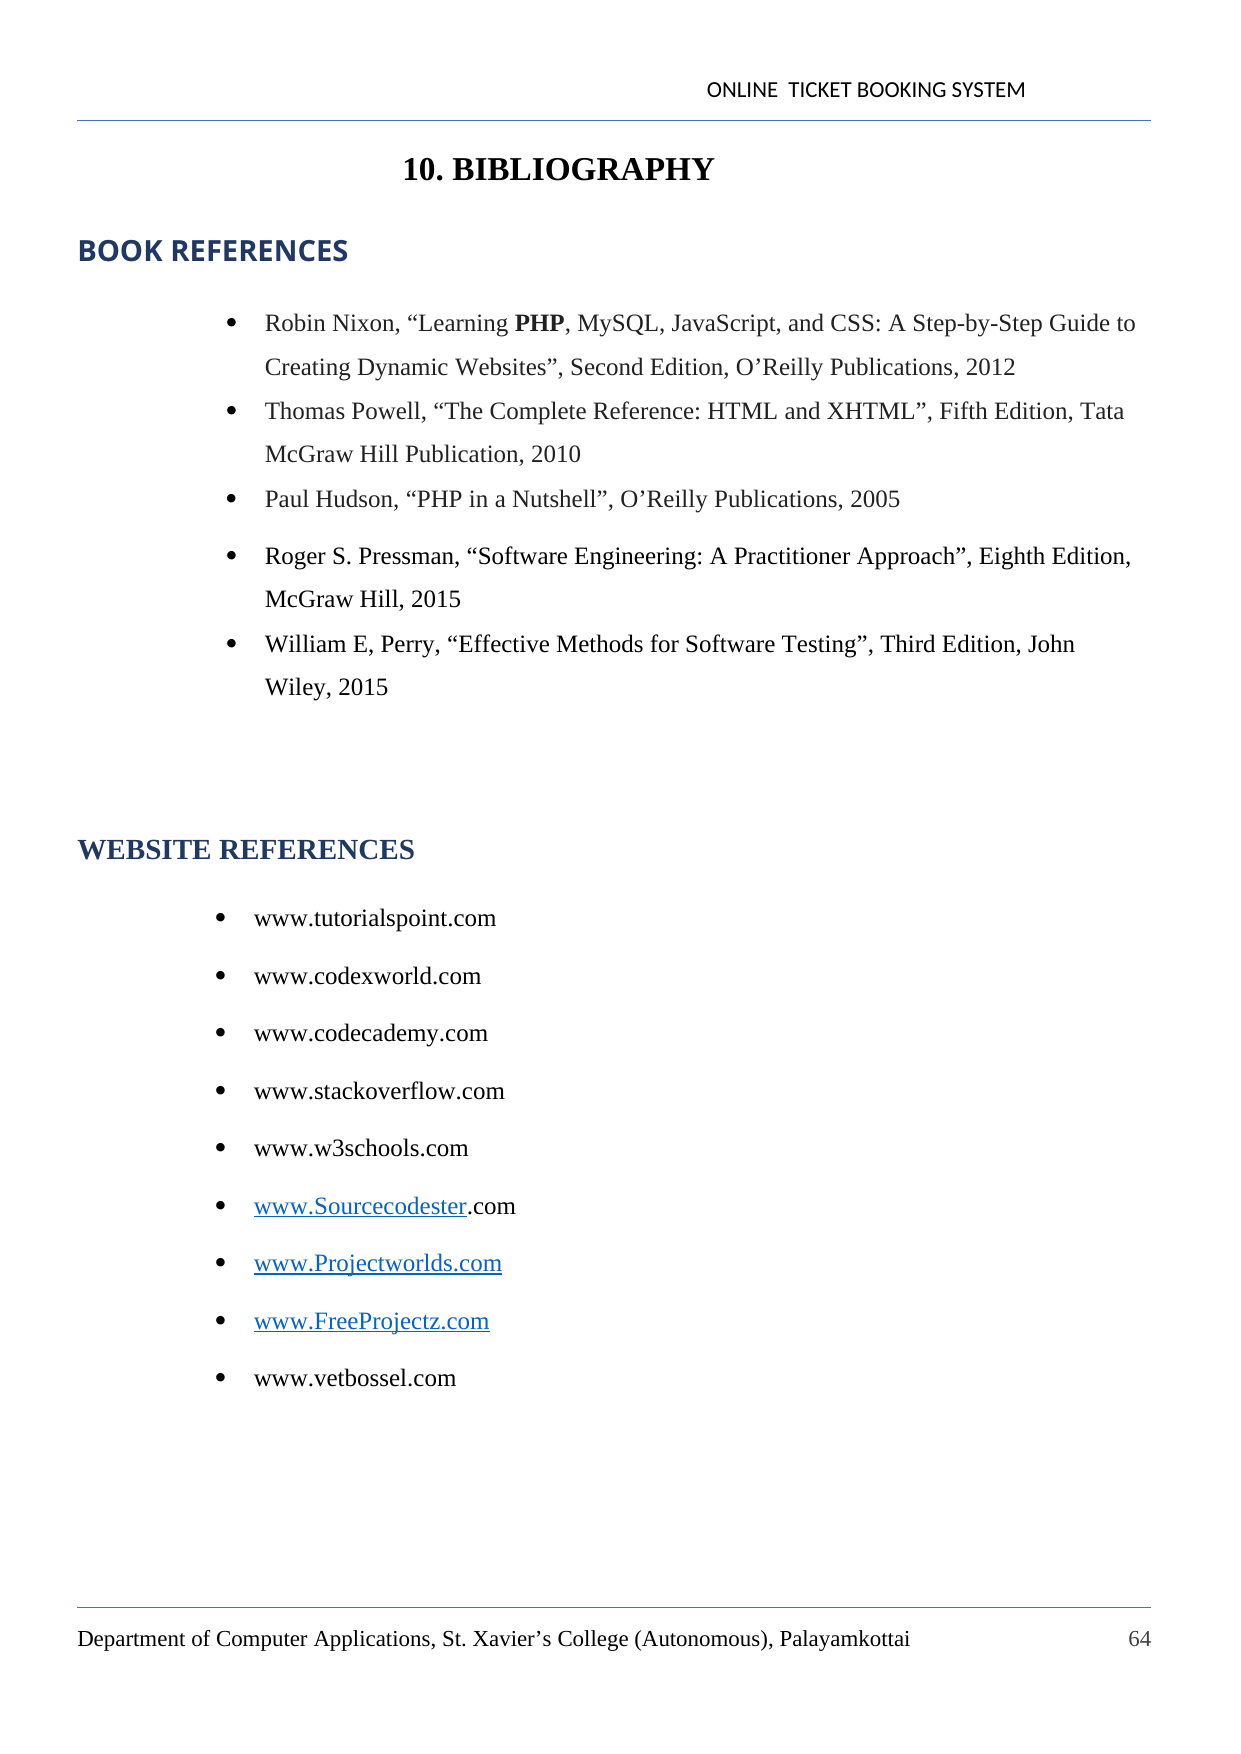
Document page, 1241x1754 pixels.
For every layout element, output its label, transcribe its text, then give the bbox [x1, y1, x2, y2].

list Roger S. Pressman, “Software Engineering: A Practitioner Approach”, Eighth Edition, McGraw Hill, 2015 [227, 541, 1132, 613]
list www.FreeProjectz.com [216, 1306, 1151, 1334]
list William E, Perry, “Effective Methods for Software Testing”, Third Edition, John Wiley, 2015 [227, 629, 1076, 701]
list www.codexworld.com [216, 961, 1151, 990]
subtitle BOOK REFERENCES [77, 230, 1151, 270]
subtitle WEBSITE REFERENCES [77, 832, 1151, 866]
list www.vetbossel.com [216, 1363, 1151, 1392]
list www.codecademy.com [216, 1018, 1151, 1047]
list Thomas Powell, “The Complete Reference: HTML and XHTML”, Fifth Edition, Tata McGraw Hill Publication, 2010 [227, 396, 1125, 468]
list Robin Nixon, “Learning PHP, MySQL, JavaScript, and CSS: A Step-by-Step Guide to Creating Dynamic Websites”, Second Edition, O’Reilly Publications, 2012 [227, 308, 1136, 380]
list www.Sourcecodester.com [216, 1191, 1151, 1219]
list www.stackoverflow.com [216, 1076, 1151, 1104]
list www.w3schools.com [216, 1133, 1151, 1162]
list www.tutorialspoint.com [216, 903, 1151, 932]
list www.Projectworlds.com [216, 1248, 1151, 1277]
list Paul Hudson, “PHP in a Nutshell”, O’Reilly Publications, 2005 [227, 484, 1151, 512]
text 10. BIBLIOGRAPHY [77, 149, 1151, 187]
